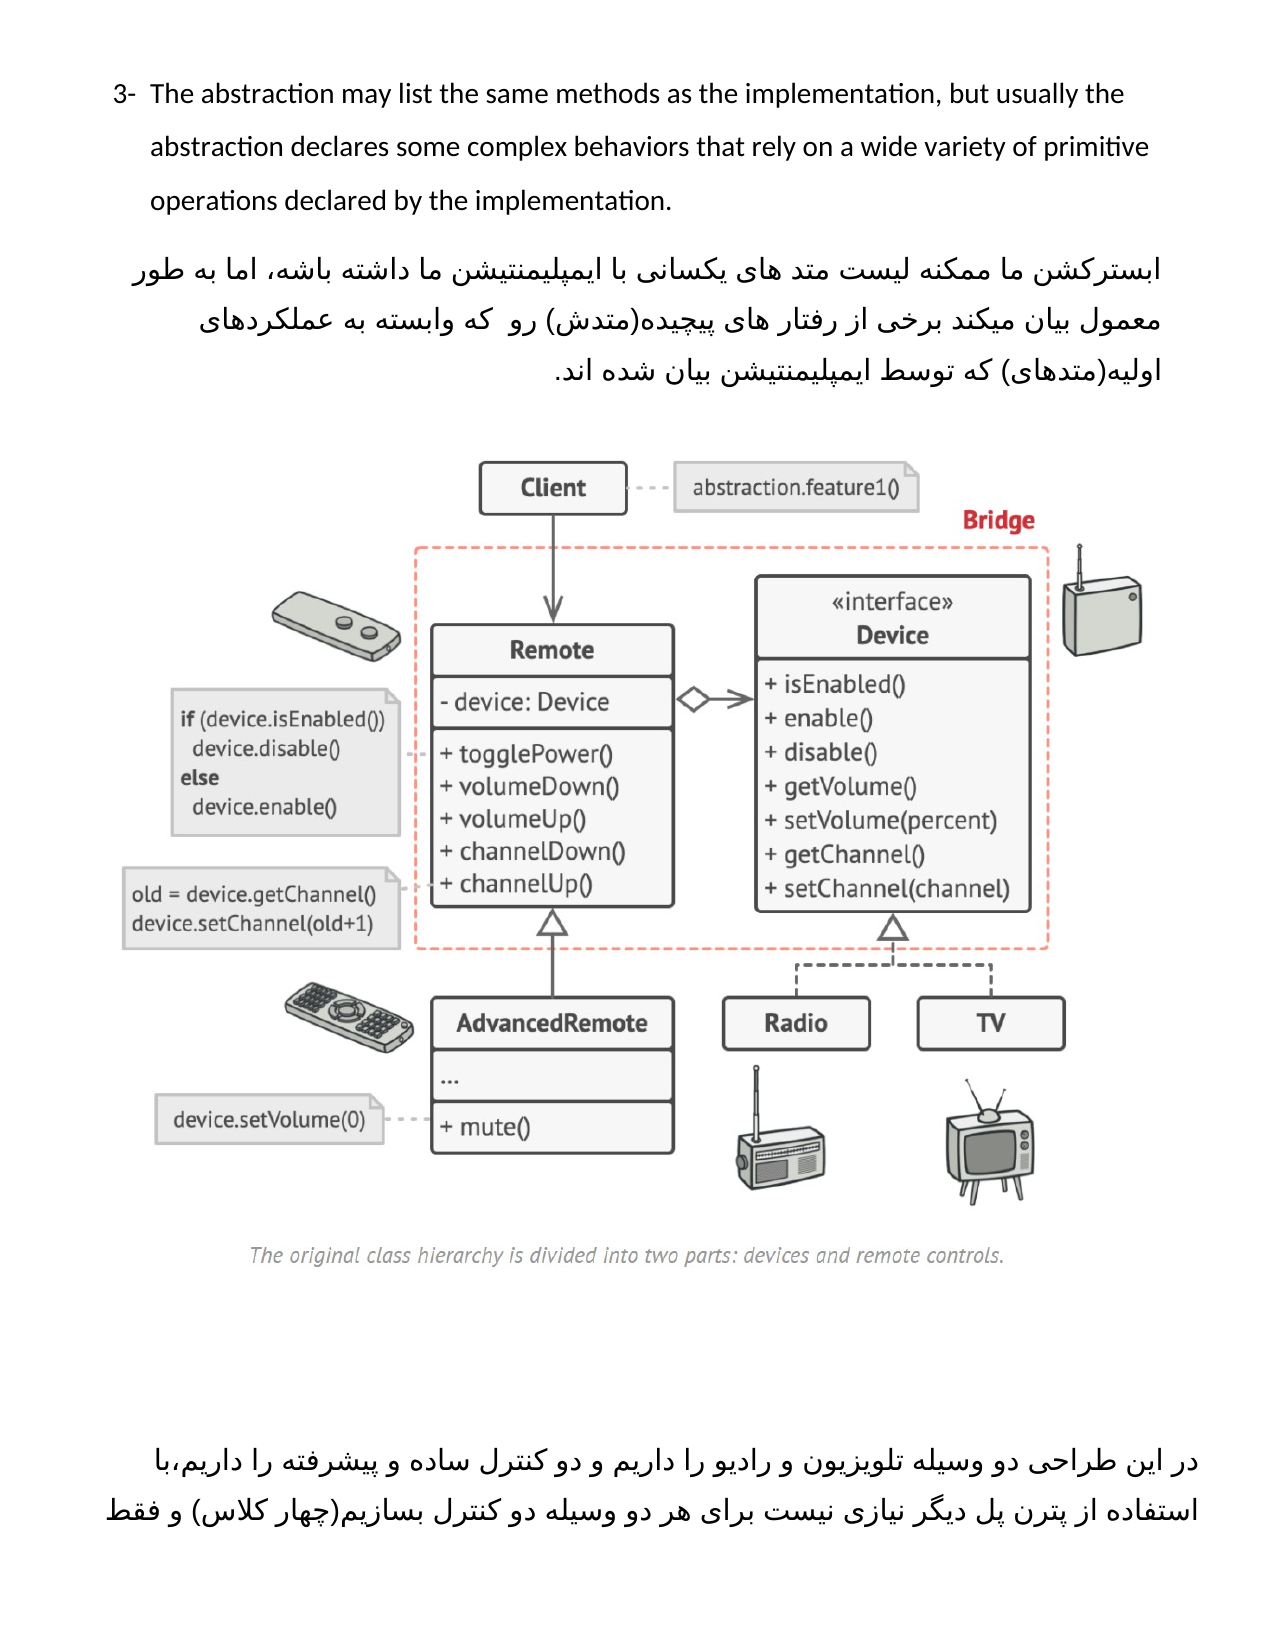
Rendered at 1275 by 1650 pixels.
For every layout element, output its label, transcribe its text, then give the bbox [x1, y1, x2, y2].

list The abstraction may list the same methods as the implementation, but usually the abstraction declares some complex behaviors that rely on a wide variety of primitive operations declared by the implementation. [112, 75, 1200, 217]
picture [75, 419, 1200, 1295]
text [75, 1443, 1200, 1527]
text ابسترکشن ما ممکنه لیست متد های یکسانی با ایمپلیمنتیشن ما داشته باشه، اما به طور معمول بیان میکند برخی از رفتار های پیچیده(متدش) رو که وابسته به عملکردهای اولیه(متدهای) که توسط ایمپلیمنتیشن بیان شده اند. [75, 252, 1162, 386]
